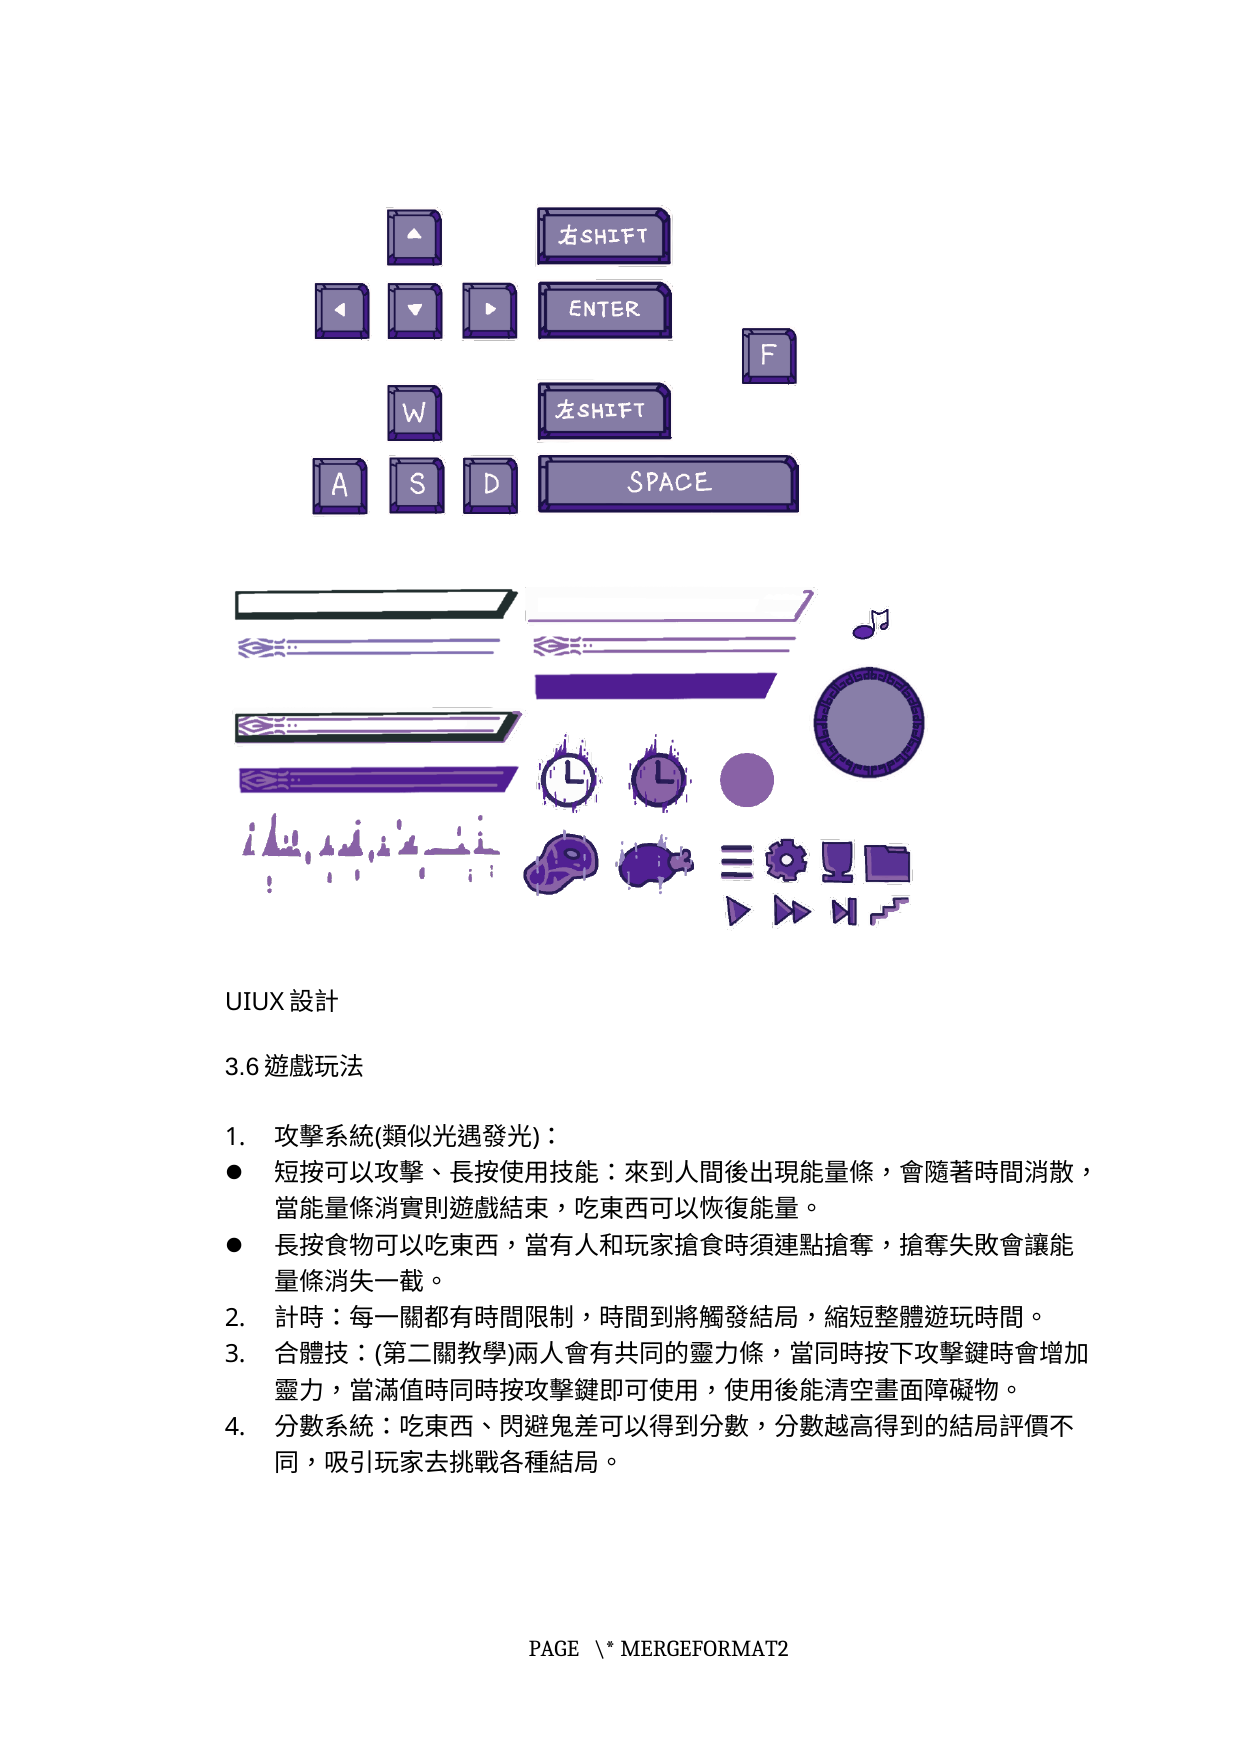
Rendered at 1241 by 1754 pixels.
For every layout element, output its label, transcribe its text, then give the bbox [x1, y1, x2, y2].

picture [224, 188, 975, 982]
list 合體技：(第二關教學)兩人會有共同的靈力條，當同時按下攻擊鍵時會增加靈力，當滿值時同時按攻擊鍵即可使用，使用後能清空畫面障礙物。 [224, 1334, 1092, 1406]
list 計時：每一關都有時間限制，時間到將觸發結局，縮短整體遊玩時間。 [224, 1298, 1092, 1334]
list 長按食物可以吃東西，當有人和玩家搶食時須連點搶奪，搶奪失敗會讓能量條消失一截。 [224, 1225, 1092, 1298]
text 3.6遊戲玩法 [224, 1046, 1092, 1082]
text UIUX設計 [224, 981, 1092, 1017]
list 分數系統：吃東西、閃避鬼差可以得到分數，分數越高得到的結局評價不同，吸引玩家去挑戰各種結局。 [224, 1406, 1092, 1479]
list 短按可以攻擊、長按使用技能：來到人間後出現能量條，會隨著時間消散，當能量條消實則遊戲結束，吃東西可以恢復能量。 [224, 1153, 1092, 1225]
list 攻擊系統(類似光遇發光)： [224, 1116, 1092, 1153]
